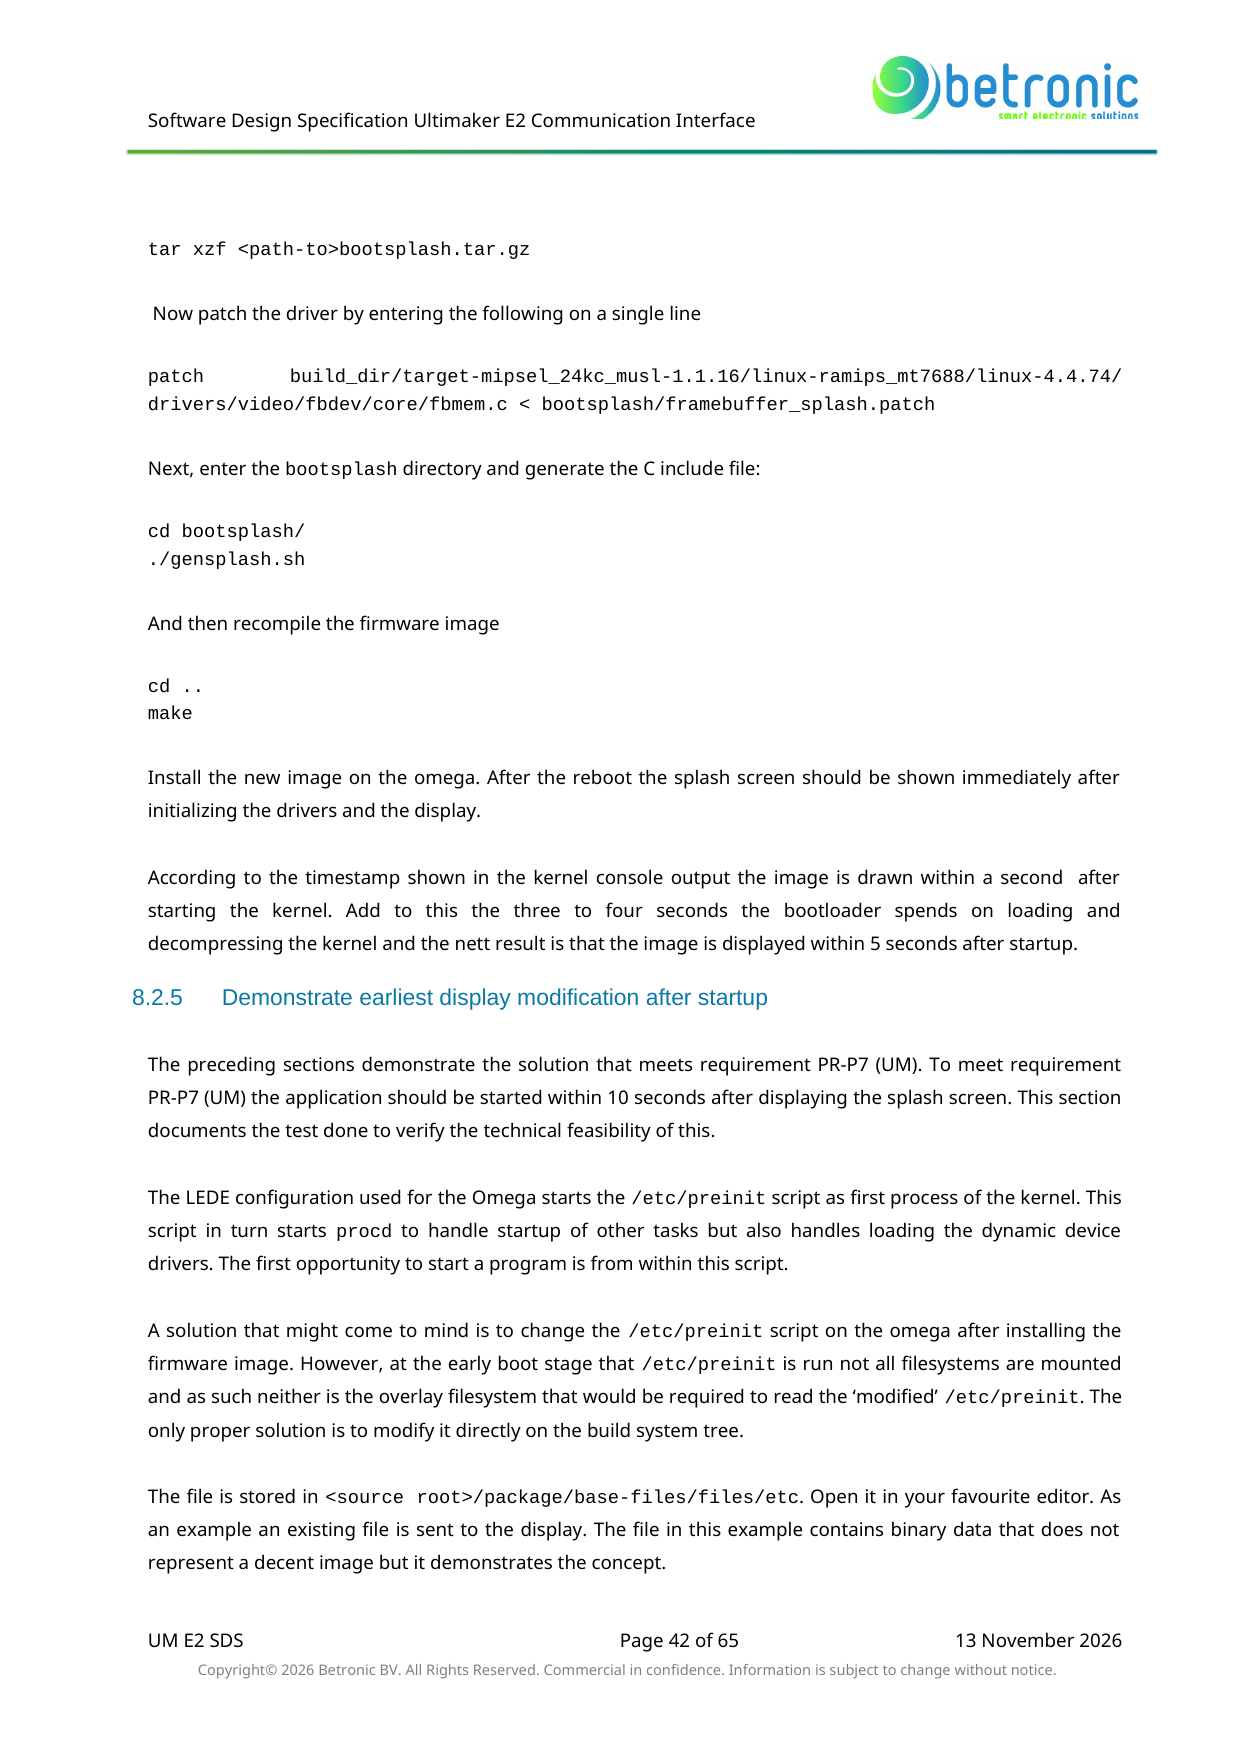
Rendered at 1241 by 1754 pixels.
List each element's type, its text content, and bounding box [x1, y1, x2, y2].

text ./gensplash.sh [148, 549, 1122, 571]
text patch build_dir/target-mipsel_24kc_musl-1.1.16/linux-ramips_mt7688/linux-4.4.74/drivers/video/fbdev/core/fbmem.c < bootsplash/framebuffer_splash.patch [148, 367, 1122, 416]
text The file is stored in <source root>/package/base-files/files/etc. Open it in your favourite editor. As an example an existing file is sent to the display. The file in this example contains binary data that does not represent a decent image but it demonstrates the concept. [148, 1483, 1122, 1575]
picture [872, 56, 1139, 119]
text The LEDE configuration used for the Omega starts the /etc/preinit script as first process of the kernel. This script in turn starts procd to handle startup of other tasks but also handles loading the dynamic device drivers. The first opportunity to start a program is from within this script. [148, 1184, 1122, 1276]
text Next, enter the bootsplash directory and generate the C include file: [148, 455, 1122, 481]
text tar xzf <path-to>bootsplash.tar.gz [148, 240, 1122, 261]
text The preceding sections demonstrate the solution that meets requirement PR-P7 (UM). To meet requirement PR-P7 (UM) the application should be started within 10 seconds after displaying the splash screen. This section documents the test done to verify the technical feasibility of this. [148, 1052, 1122, 1143]
text cd bootsplash/ [148, 522, 1122, 543]
text cd .. [148, 676, 1122, 698]
subtitle Demonstrate earliest display modification after startup [132, 984, 1122, 1011]
text A solution that might come to mind is to change the /etc/preinit script on the omega after installing the firmware image. However, at the early boot stage that /etc/preinit is run not all filesystems are mounted and as such neither is the overlay filesystem that would be required to read the ‘modified’ /etc/preinit. The only proper solution is to modify it directly on the build system tree. [148, 1317, 1122, 1442]
text According to the timestamp shown in the kernel console output the image is drawn within a second after starting the kernel. Add to this the three to four seconds the bootloader spends on loading and decompressing the kernel and the nett result is that the image is displayed within 5 seconds after startup. [148, 864, 1122, 956]
text Now patch the driver by entering the following on a single line [148, 301, 1122, 326]
text make [148, 704, 1122, 725]
picture [118, 140, 1167, 166]
text And then recompile the firmware image [148, 610, 1122, 636]
text Install the new image on the omega. After the reboot the splash screen should be shown immediately after initializing the drivers and the display. [148, 765, 1122, 823]
